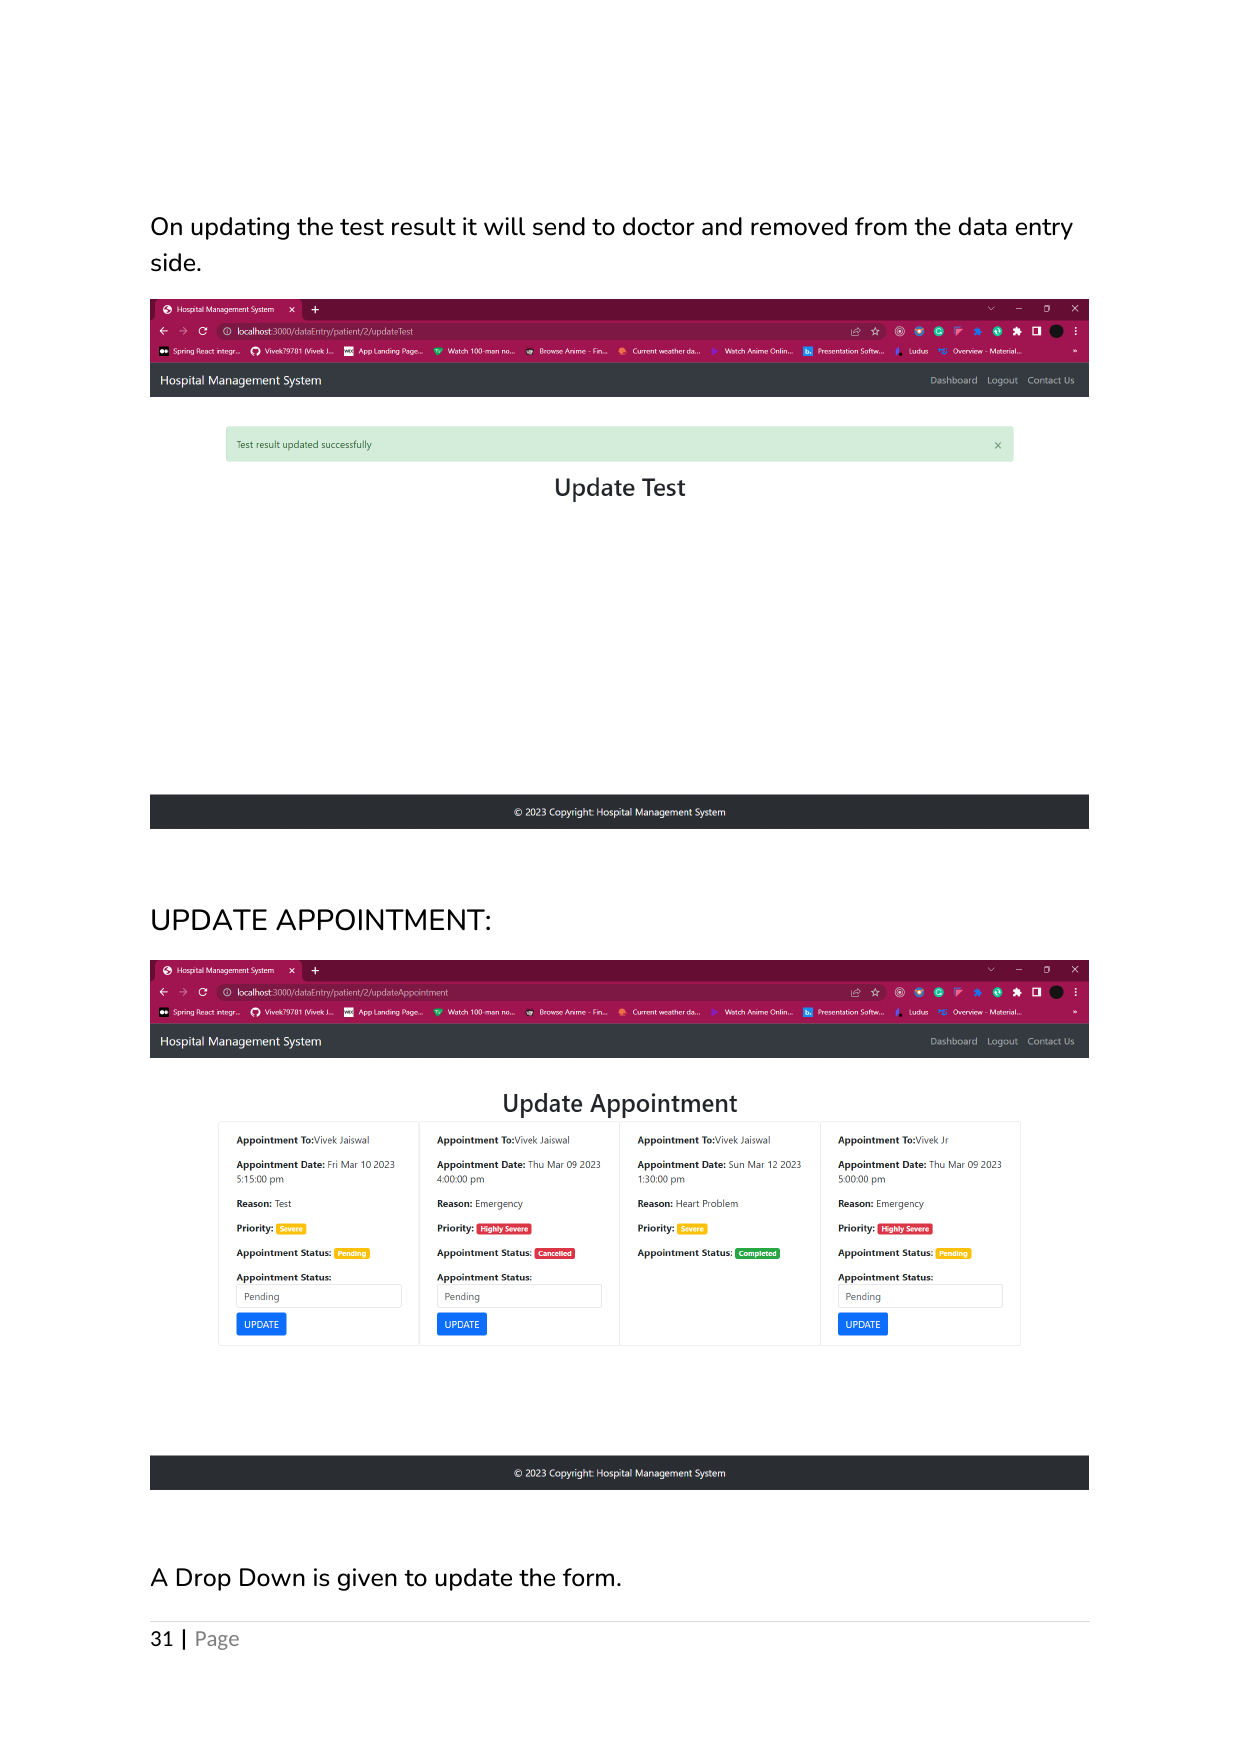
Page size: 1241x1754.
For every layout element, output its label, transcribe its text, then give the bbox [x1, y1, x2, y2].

picture [150, 960, 1089, 1490]
picture [150, 299, 1089, 829]
text A Drop Down is given to update the form. [150, 1561, 1090, 1596]
text UPDATE APPOINTMENT: [150, 901, 1090, 941]
text On updating the test result it will send to doctor and removed from the data entry side. [150, 209, 1090, 280]
